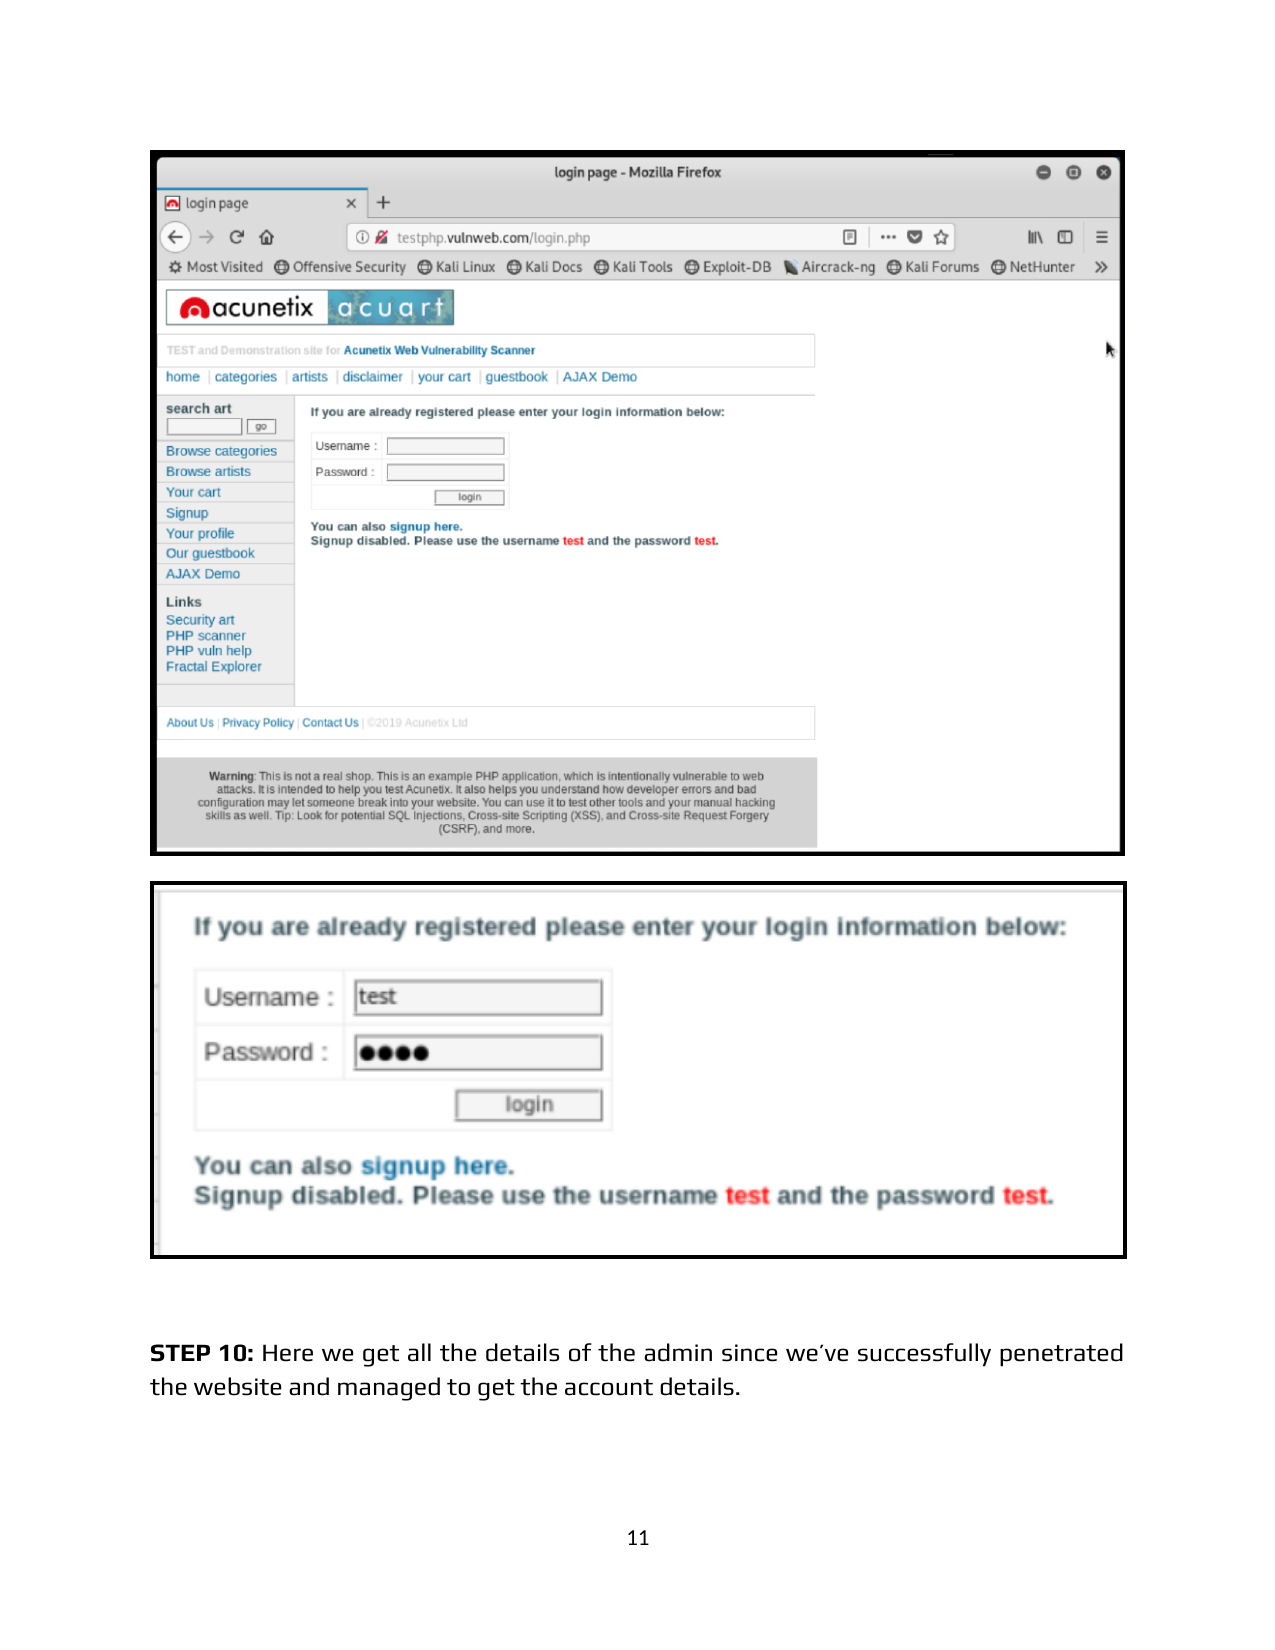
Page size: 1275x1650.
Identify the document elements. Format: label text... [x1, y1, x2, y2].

picture [154, 154, 1121, 852]
picture [154, 885, 1123, 1255]
text STEP 10: Here we get all the details of the admin since we’ve successfully penetrated the website and managed to get the account details. [150, 1338, 1125, 1401]
